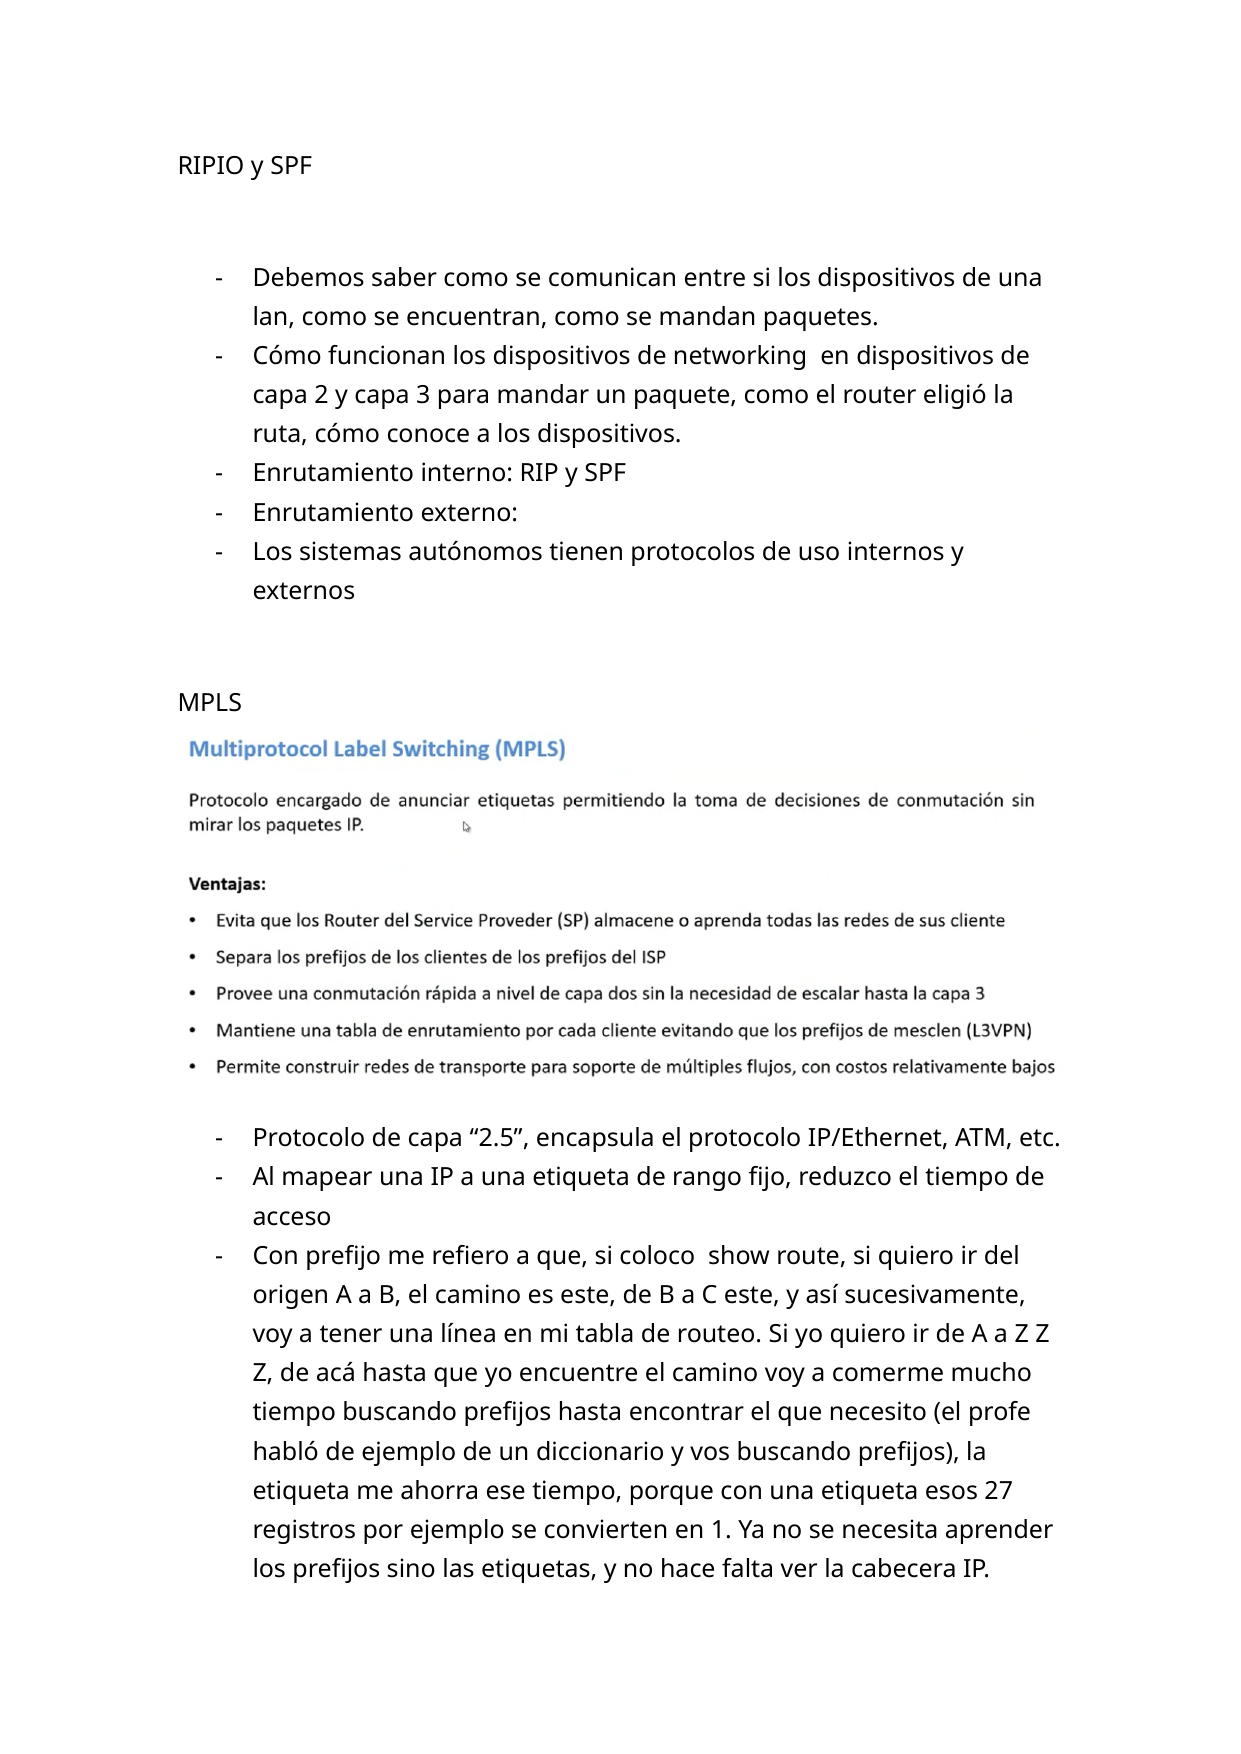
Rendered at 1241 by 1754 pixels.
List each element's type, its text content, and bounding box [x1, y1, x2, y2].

list Enrutamiento externo: [215, 494, 1063, 528]
list Enrutamiento interno: RIP y SPF [215, 455, 1063, 489]
picture [177, 723, 1063, 1099]
text RIPIO y SPF [177, 148, 1063, 182]
list Los sistemas autónomos tienen protocolos de uso internos y externos [215, 533, 1063, 607]
text MPLS [177, 684, 1063, 723]
list Con prefijo me refiero a que, si coloco show route, si quiero ir del origen A a B, el camino es este, de B a C este, y así sucesivamente, voy a tener una línea en mi tabla de routeo. Si yo quiero ir de A a Z Z Z, de acá hasta que yo encuentre el camino voy a comerme mucho tiempo buscando prefijos hasta encontrar el que necesito (el profe habló de ejemplo de un diccionario y vos buscando prefijos), la etiqueta me ahorra ese tiempo, porque con una etiqueta esos 27 registros por ejemplo se convierten en 1. Ya no se necesita aprender los prefijos sino las etiquetas, y no hace falta ver la cabecera IP. [215, 1237, 1063, 1585]
list Protocolo de capa “2.5”, encapsula el protocolo IP/Ethernet, ATM, etc. [215, 1120, 1063, 1154]
list Al mapear una IP a una etiqueta de rango fijo, reduzco el tiempo de acceso [215, 1159, 1063, 1232]
list Debemos saber como se comunican entre si los dispositivos de una lan, como se encuentran, como se mandan paquetes. [215, 259, 1063, 332]
list Cómo funcionan los dispositivos de networking en dispositivos de capa 2 y capa 3 para mandar un paquete, como el router eligió la ruta, cómo conoce a los dispositivos. [215, 338, 1063, 450]
